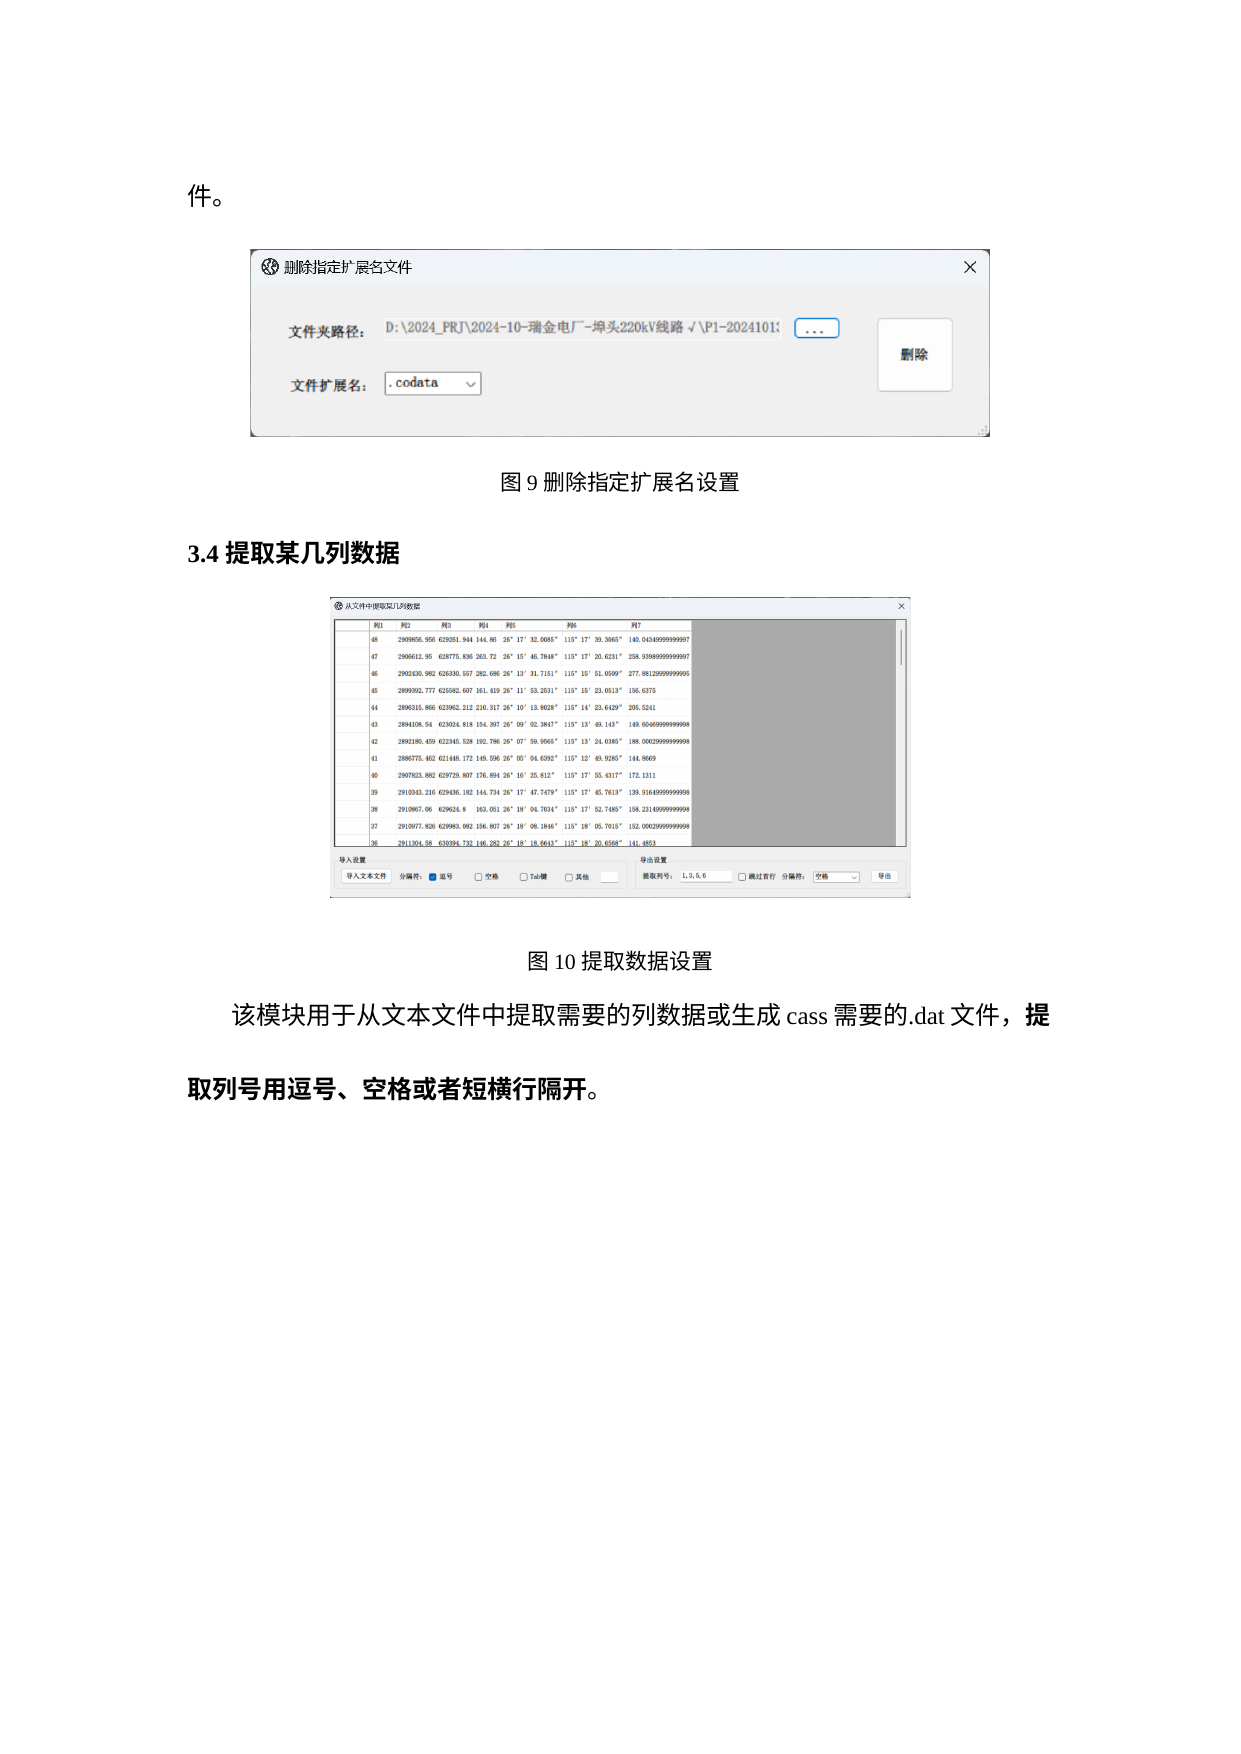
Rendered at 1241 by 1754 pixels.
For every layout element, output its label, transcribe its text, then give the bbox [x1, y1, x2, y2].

subtitle 3.4 提取某几列数据 [187, 519, 1053, 584]
picture [330, 597, 911, 898]
text 图10 提取数据设置 [187, 943, 1053, 976]
text 该模块用于从文本文件中提取需要的列数据或生成cass需要的.dat文件，提取列号用逗号、空格或者短横行隔开。 [187, 981, 1053, 1120]
picture [250, 249, 990, 437]
text 图9 删除指定扩展名设置 [187, 465, 1053, 497]
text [187, 162, 1053, 227]
